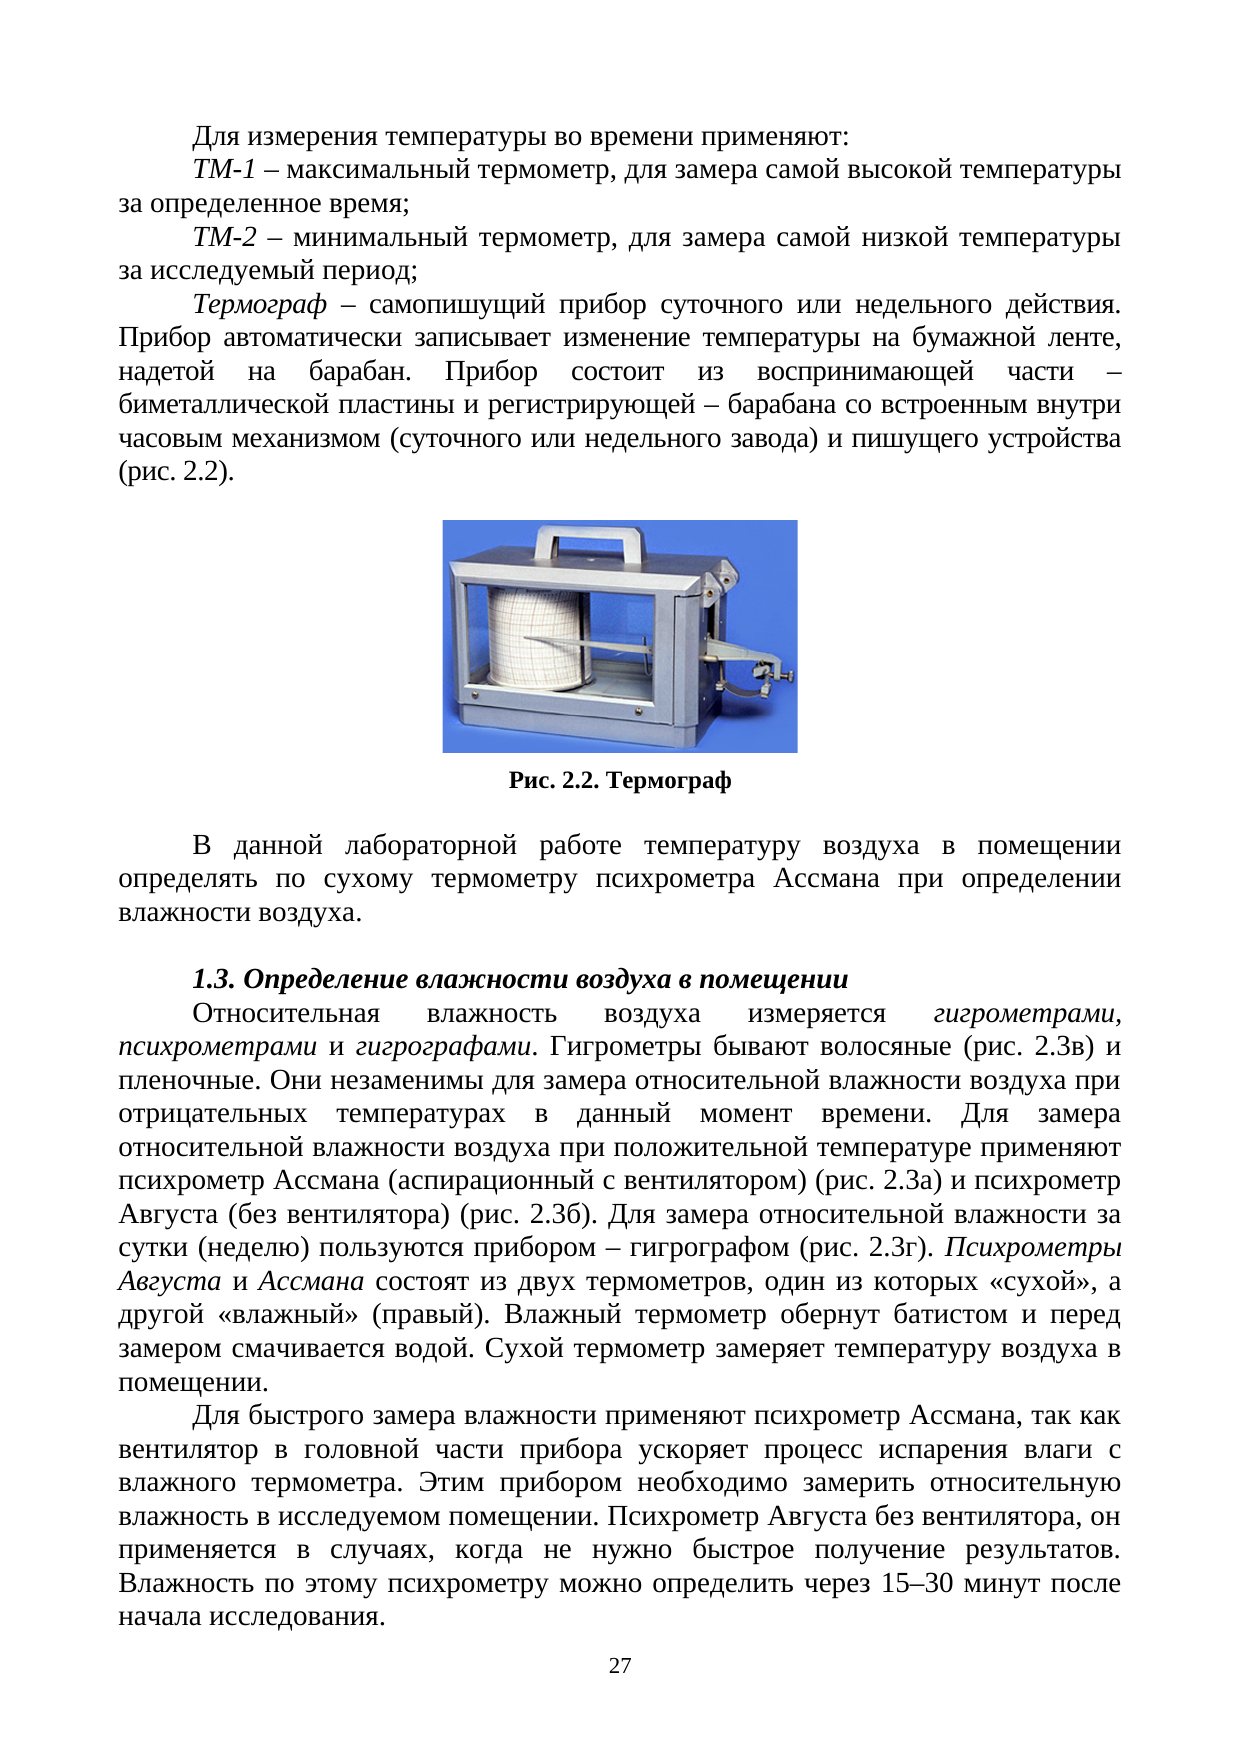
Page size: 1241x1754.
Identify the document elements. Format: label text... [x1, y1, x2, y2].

text ТМ-2 – минимальный термометр, для замера самой низкой температуры за исследуемый период; [118, 219, 1122, 286]
text В данной лабораторной работе температуру воздуха в помещении определять по сухому термометру психрометра Ассмана при определении влажности воздуха. [118, 827, 1122, 928]
text Рис. 2.2. Термограф [118, 765, 1122, 793]
text 1.3. Определение влажности воздуха в помещении [118, 961, 1122, 995]
text Относительная влажность воздуха измеряется гигрометрами, психрометрами и гигрографами. Гигрометры бывают волосяные (рис. 2.3в) и пленочные. Они незаменимы для замера относительной влажности воздуха при отрицательных температурах в данный момент времени. Для замера относительной влажности воздуха при положительной температуре применяют психрометр Ассмана (аспирационный с вентилятором) (рис. 2.3а) и психрометр Августа (без вентилятора) (рис. 2.3б). Для замера относительной влажности за сутки (неделю) пользуются прибором – гигрографом (рис. 2.3г). Психрометры Августа и Ассмана состоят из двух термометров, один из которых «сухой», а другой «влажный» (правый). Влажный термометр обернут батистом и перед замером смачивается водой. Сухой термометр замеряет температуру воздуха в помещении. [118, 995, 1122, 1397]
text Для измерения температуры во времени применяют: [118, 118, 1122, 152]
text Для быстрого замера влажности применяют психрометр Ассмана, так как вентилятор в головной части прибора ускоряет процесс испарения влаги с влажного термометра. Этим прибором необходимо замерить относительную влажность в исследуемом помещении. Психрометр Августа без вентилятора, он применяется в случаях, когда не нужно быстрое получение результатов. Влажность по этому психрометру можно определить через 15–30 минут после начала исследования. [118, 1397, 1122, 1632]
text Термограф – самопишущий прибор суточного или недельного действия. Прибор автоматически записывает изменение температуры на бумажной ленте, надетой на барабан. Прибор состоит из воспринимающей части – биметаллической пластины и регистрирующей – барабана со встроенным внутри часовым механизмом (суточного или недельного завода) и пишущего устройства (рис. 2.2). [118, 286, 1122, 487]
picture [442, 520, 798, 753]
text ТМ-1 – максимальный термометр, для замера самой высокой температуры за определенное время; [118, 152, 1122, 219]
